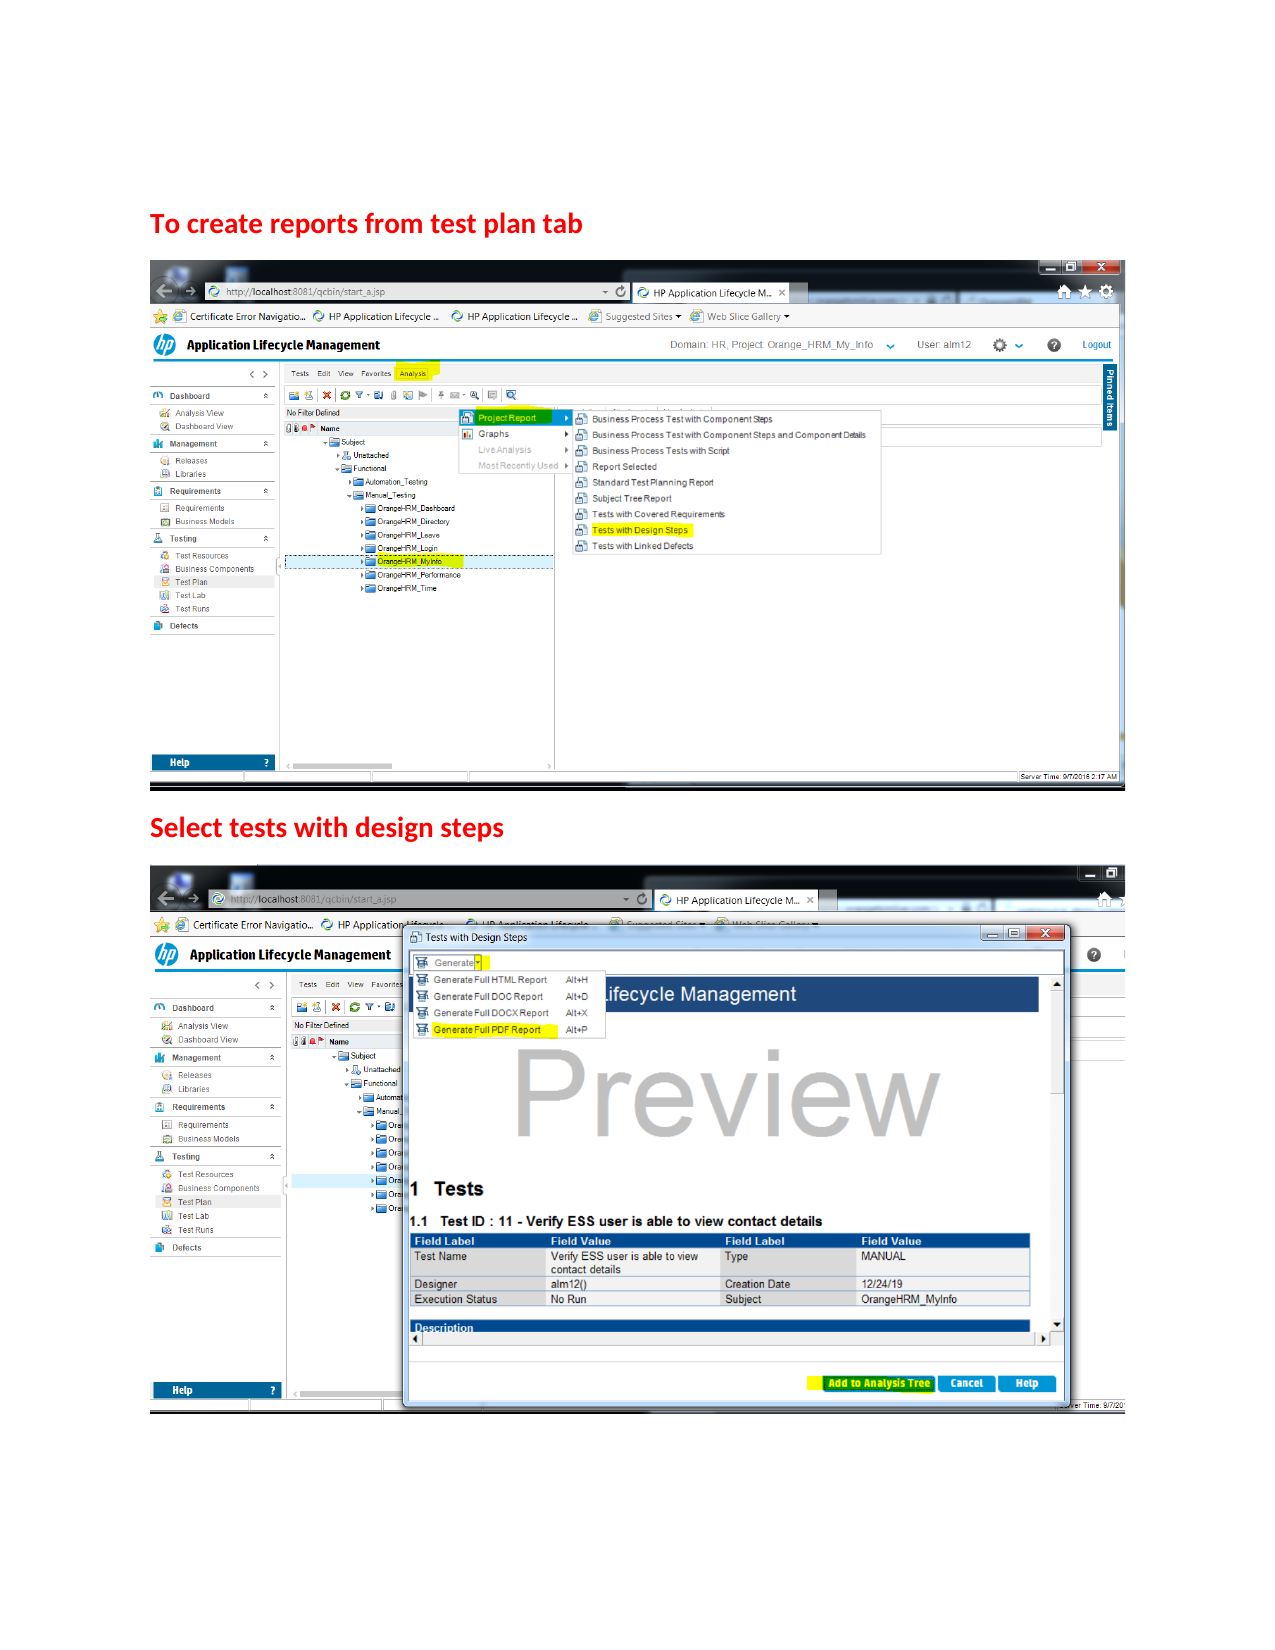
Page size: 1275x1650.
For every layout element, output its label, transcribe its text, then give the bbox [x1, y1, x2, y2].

picture [150, 864, 1125, 1414]
text Select tests with design steps [150, 809, 1125, 845]
text To create reports from test plan tab [150, 205, 1125, 241]
picture [150, 260, 1125, 791]
